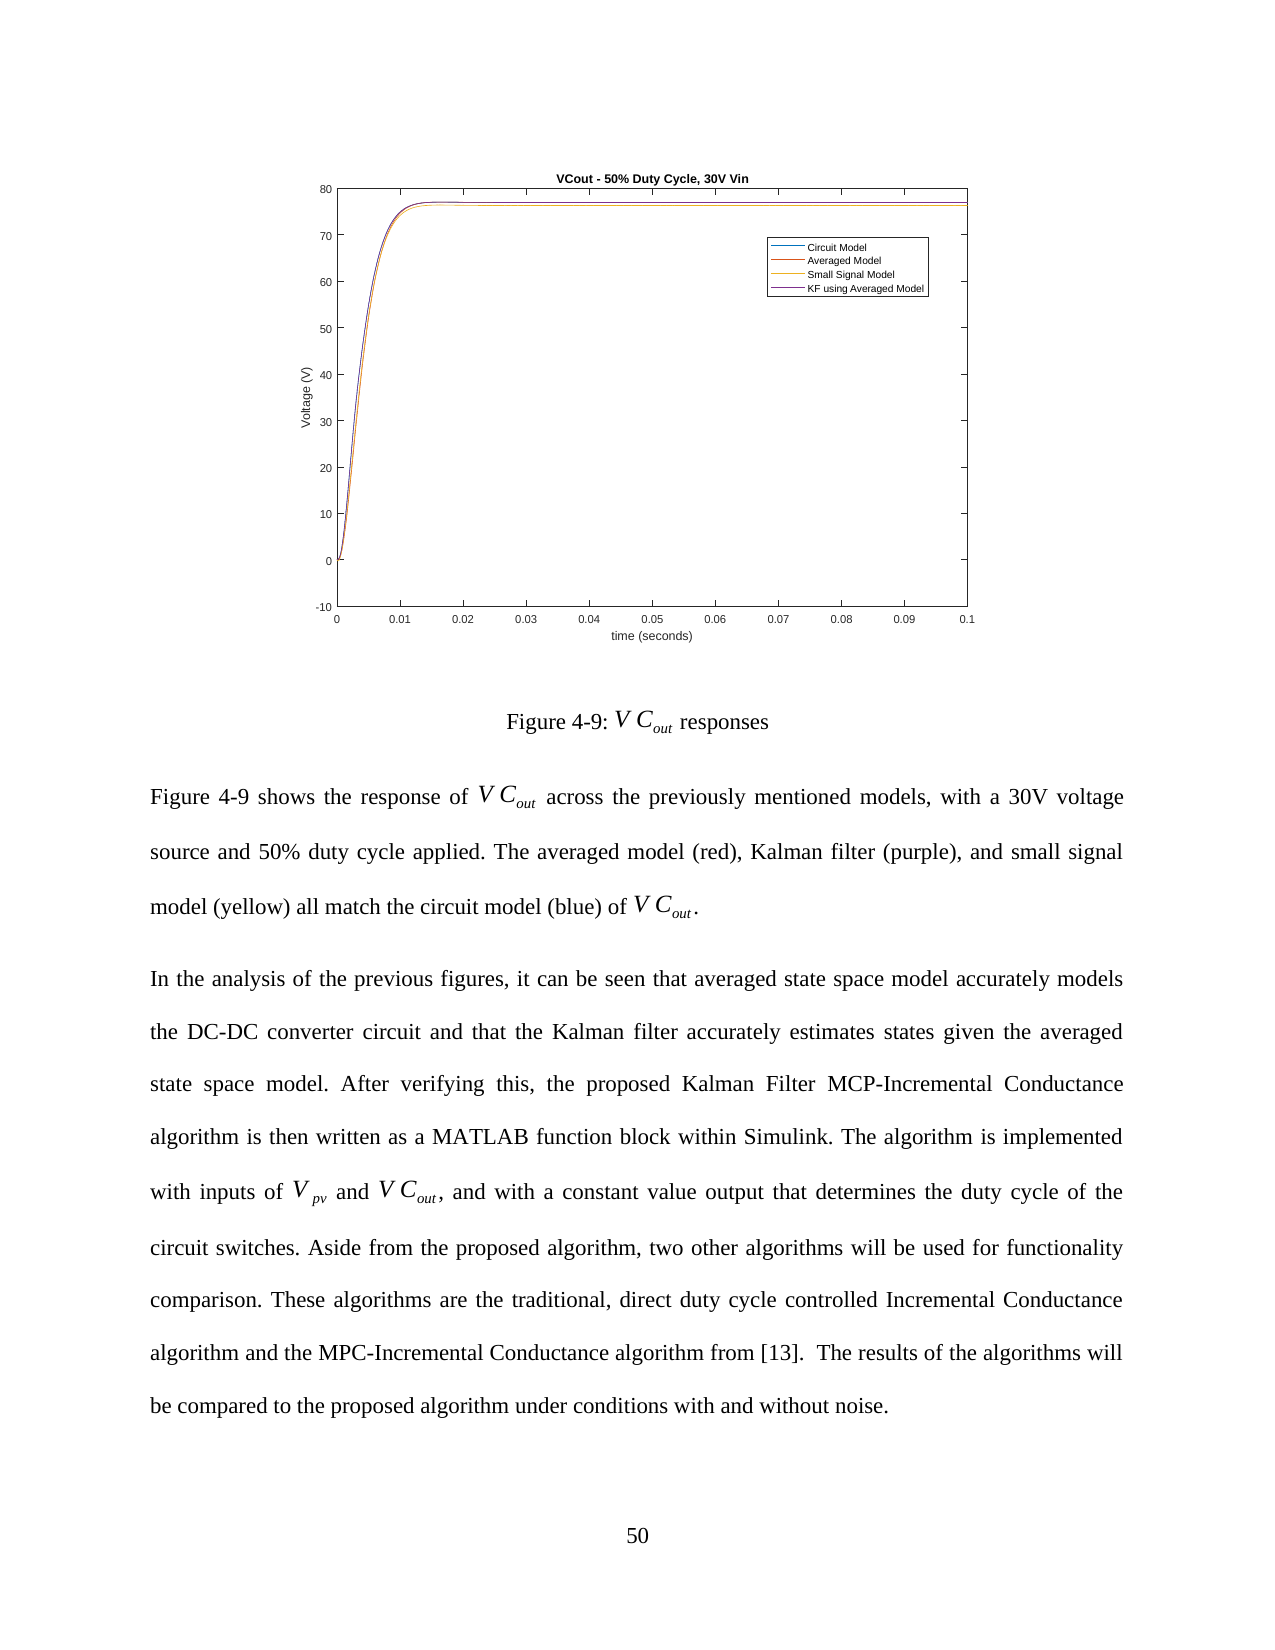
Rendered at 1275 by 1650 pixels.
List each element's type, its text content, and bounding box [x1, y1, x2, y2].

text Figure 4-9: responses [150, 706, 1125, 737]
text In the analysis of the previous figures, it can be seen that averaged state space model accurately models the DC-DC converter circuit and that the Kalman filter accurately estimates states given the averaged state space model. After verifying this, the proposed Kalman Filter MCP-Incremental Conductance algorithm is then written as a MATLAB function block within Simulink. The algorithm is implemented with inputs of and , and with a constant value output that determines the duty cycle of the circuit switches. Aside from the proposed algorithm, two other algorithms will be used for functionality comparison. These algorithms are the traditional, direct duty cycle controlled Incremental Conductance algorithm and the MPC-Incremental Conductance algorithm from [13]. The results of the algorithms will be compared to the proposed algorithm under conditions with and without noise. [150, 965, 1125, 1418]
text Figure 4-9 shows the response of across the previously mentioned models, with a 30V voltage source and 50% duty cycle applied. The averaged model (red), Kalman filter (purple), and small signal model (yellow) all match the circuit model (blue) of . [150, 780, 1125, 922]
